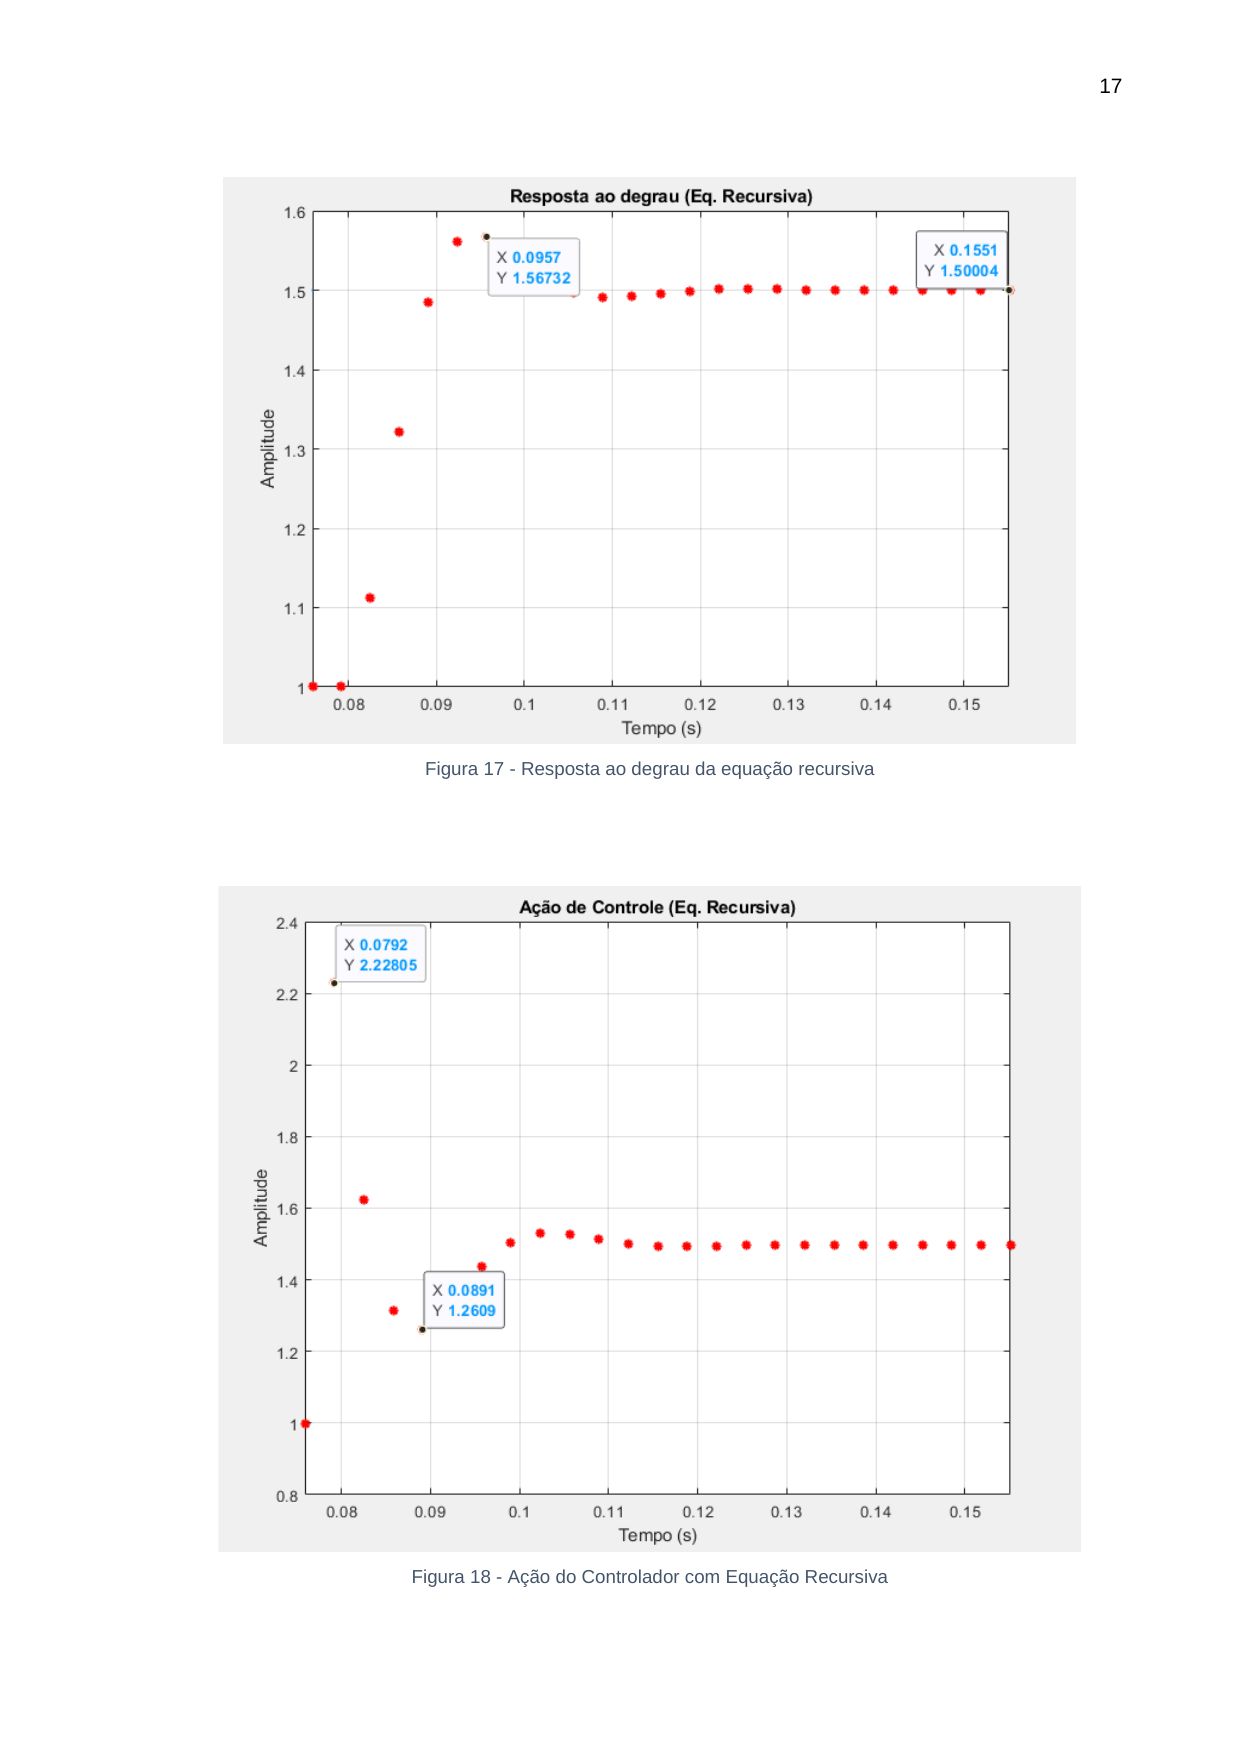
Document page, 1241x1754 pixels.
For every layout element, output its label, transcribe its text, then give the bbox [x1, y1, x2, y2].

text Figura 18 - Ação do Controlador com Equação Recursiva [177, 1566, 1122, 1588]
text Figura 17 - Resposta ao degrau da equação recursiva [177, 758, 1122, 779]
picture [223, 177, 1077, 744]
picture [218, 886, 1082, 1552]
